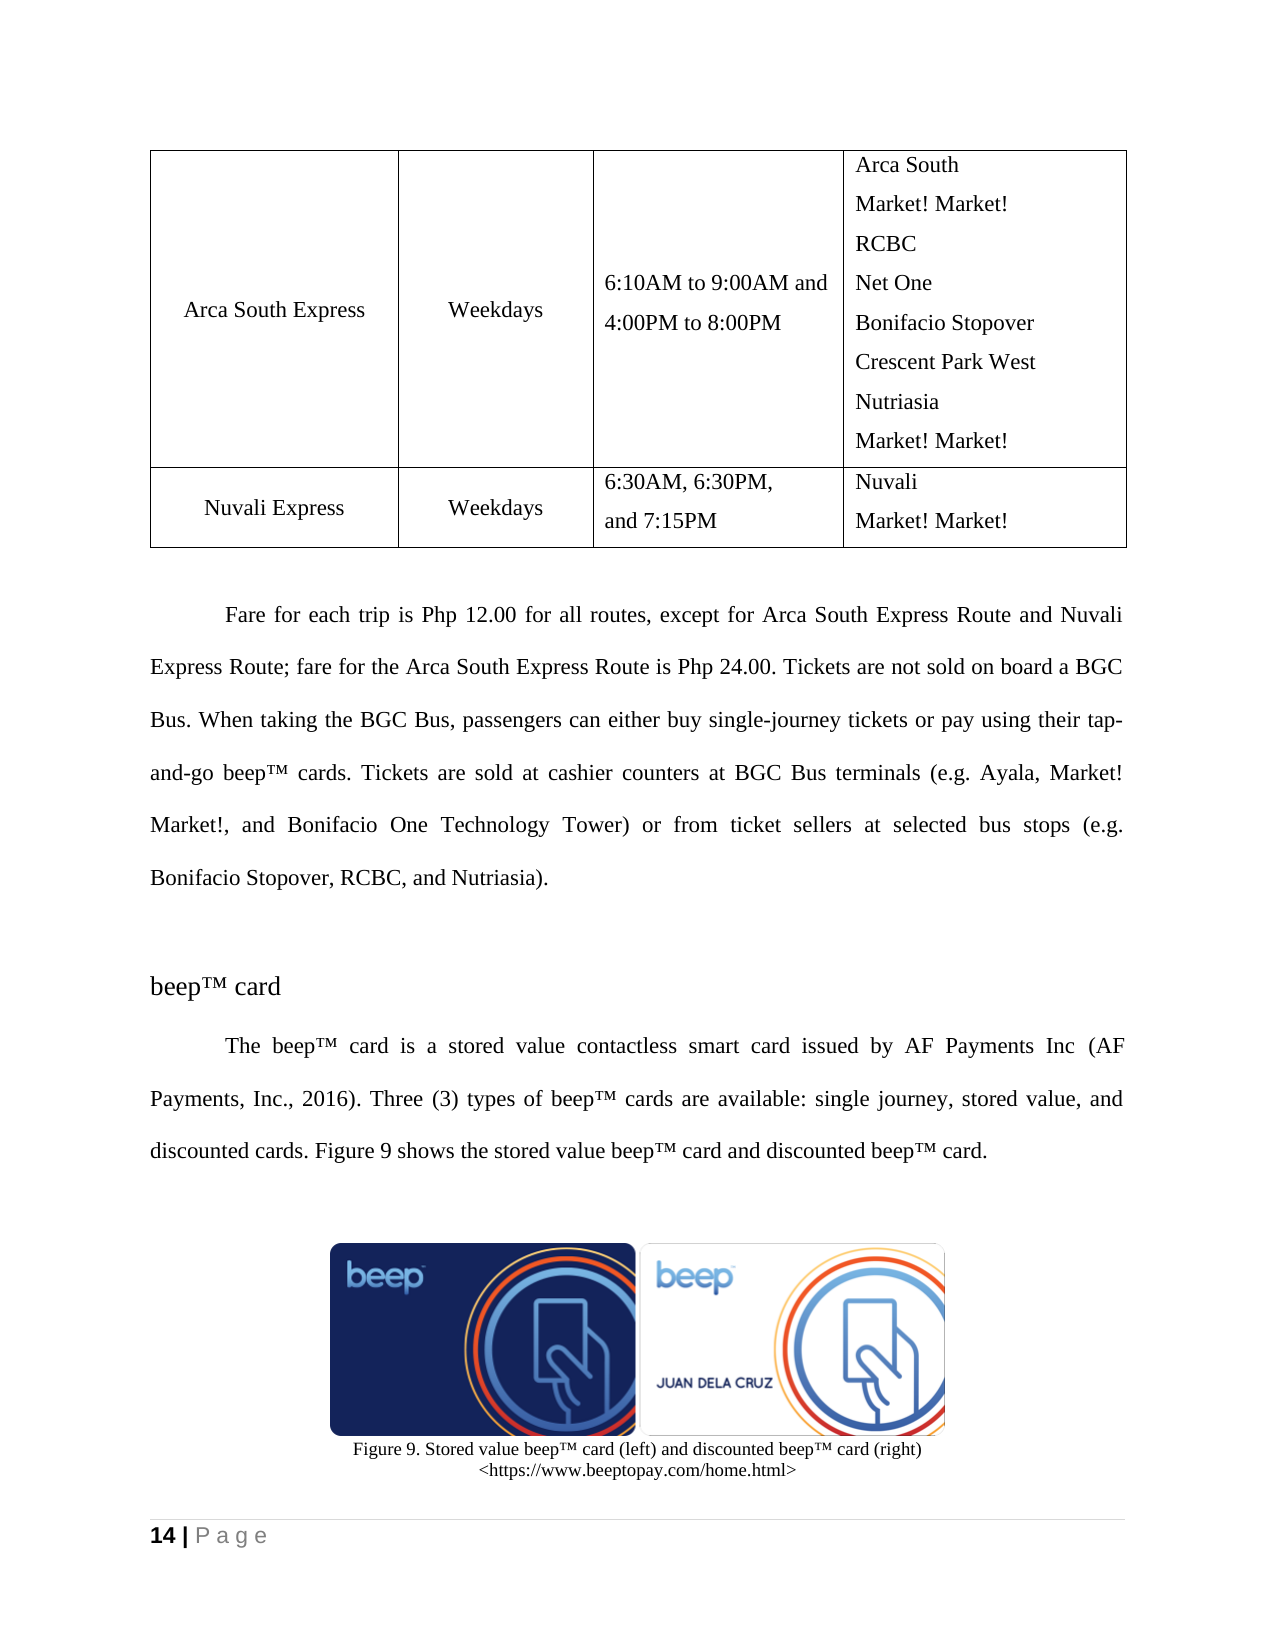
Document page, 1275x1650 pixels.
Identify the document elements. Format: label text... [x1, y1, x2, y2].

table_header 6:10AM to 9:00AM and 4:00PM to 8:00PM [594, 151, 843, 467]
text Figure 9. Stored value beep™ card (left) and discounted beep™ card (right) [150, 1438, 1125, 1459]
table_header Arca South Express [151, 151, 398, 467]
text The beep™ card is a stored value contactless smart card issued by AF Payments Inc . Three (3) types of beep™ cards are available: single journey, stored value, and discounted cards. Figure 9 shows the stored value beep™ card and discounted beep™ card. [150, 1032, 1125, 1164]
table_cell Weekdays [399, 468, 593, 547]
table_header Weekdays [399, 151, 593, 467]
subtitle beep™ card [150, 969, 1125, 1001]
picture [329, 1242, 947, 1438]
text Fare for each trip is Php 12.00 for all routes, except for Arca South Express Route and Nuvali Express Route; fare for the Arca South Express Route is Php 24.00. Tickets are not sold on board a BGC Bus. When taking the BGC Bus, passengers can either buy single-journey tickets or pay using their tap-and-go beep™ cards. Tickets are sold at cashier counters at BGC Bus terminals (e.g. Ayala, Market! Market!, and Bonifacio One Technology Tower) or from ticket sellers at selected bus stops (e.g. Bonifacio Stopover, RCBC, and Nutriasia). [150, 601, 1125, 891]
table_cell 6:30AM, 6:30PM, and 7:15PM [594, 468, 843, 547]
table_header Arca South Market! Market! RCBC Net One Bonifacio Stopover Crescent Park West Nutriasia Market! Market! [844, 151, 1126, 467]
text <https://www.beeptopay.com/home.html> [150, 1459, 1125, 1481]
table_cell Nuvali Express [151, 468, 398, 547]
table_cell Nuvali Market! Market! [844, 468, 1126, 547]
